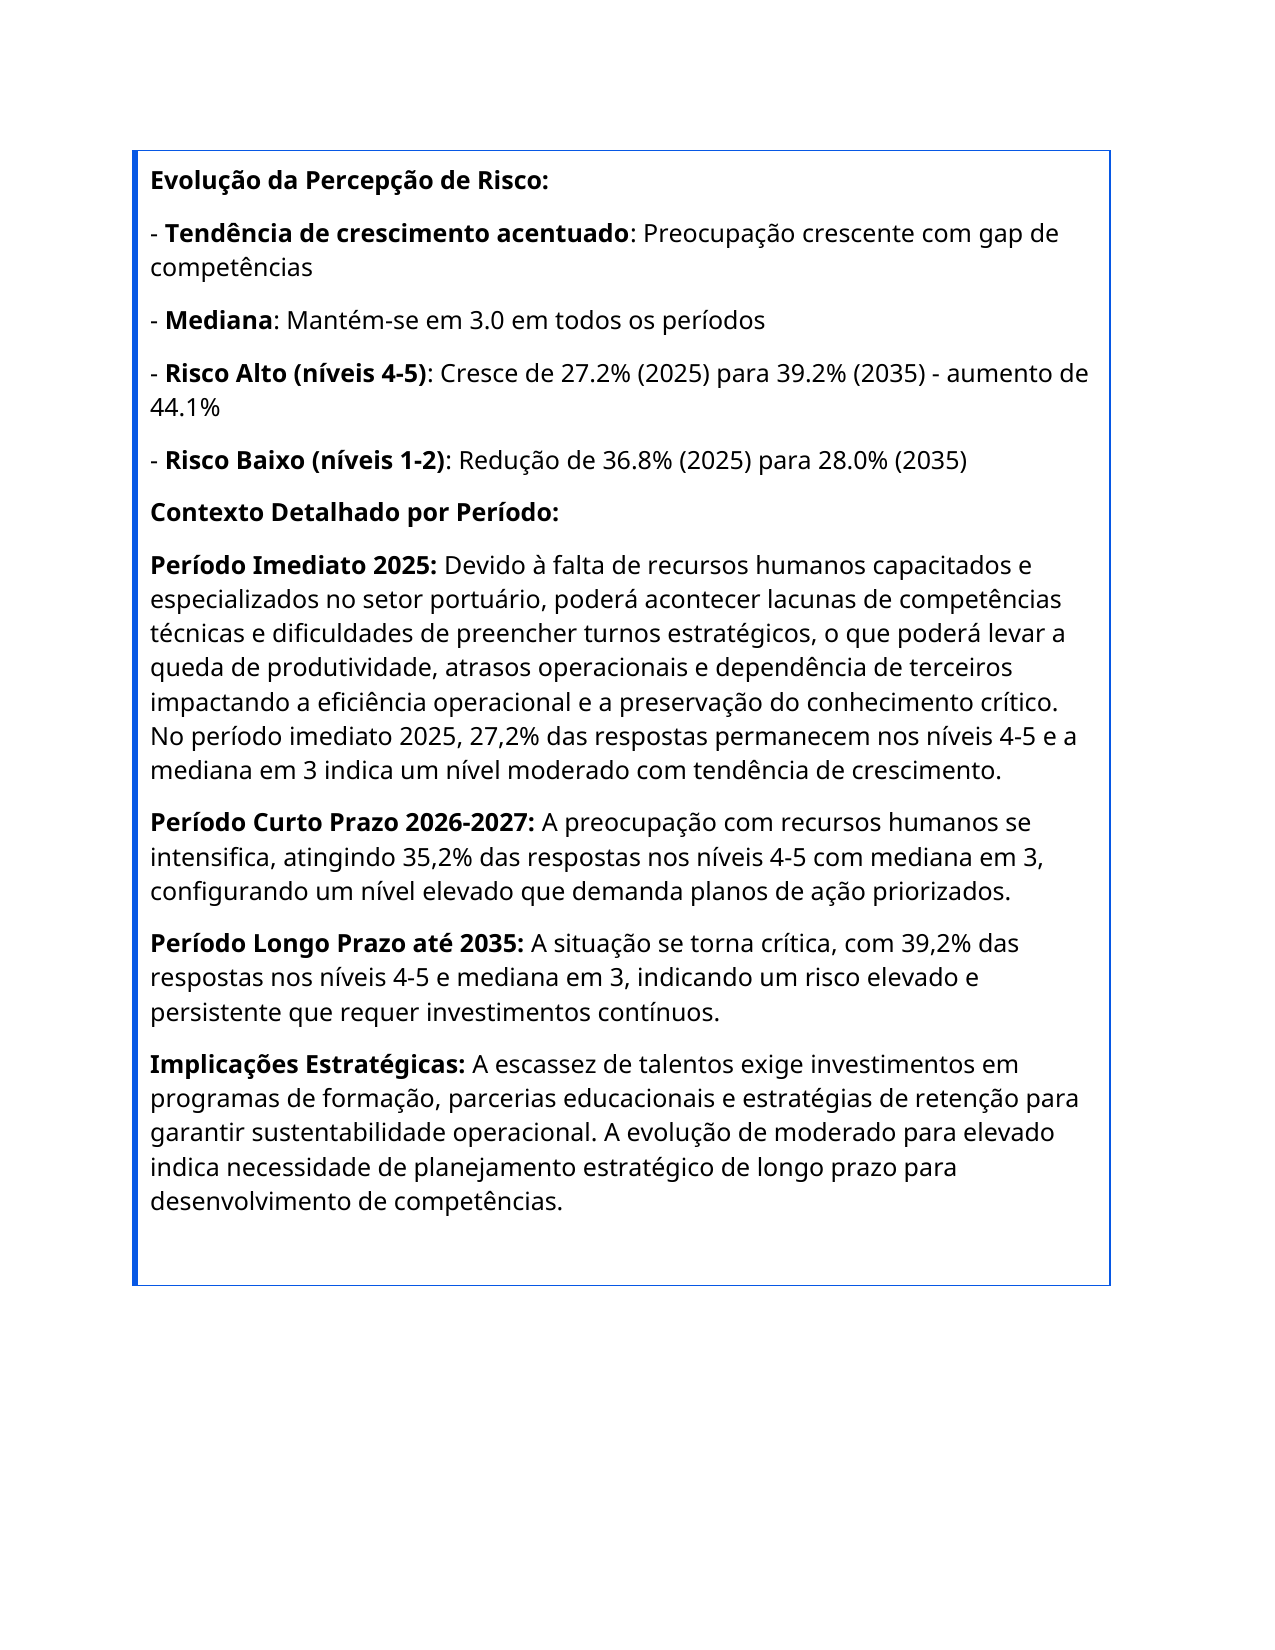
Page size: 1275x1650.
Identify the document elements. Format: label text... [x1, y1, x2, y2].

table_cell Evolução da Percepção de Risco: - Tendência de crescimento acentuado: Preocupação crescente com gap de competências - Mediana: Mantém-se em 3.0 em todos os períodos - Risco Alto (níveis 4-5): Cresce de 27.2% (2025) para 39.2% (2035) - aumento de 44.1% - Risco Baixo (níveis 1-2): Redução de 36.8% (2025) para 28.0% (2035) Contexto Detalhado por Período: Período Imediato 2025: Devido à falta de recursos humanos capacitados e especializados no setor portuário, poderá acontecer lacunas de competências técnicas e dificuldades de preencher turnos estratégicos, o que poderá levar a queda de produtividade, atrasos operacionais e dependência de terceiros impactando a eficiência operacional e a preservação do conhecimento crítico. No período imediato 2025, 27,2% das respostas permanecem nos níveis 4-5 e a mediana em 3 indica um nível moderado com tendência de crescimento. Período Curto Prazo 2026-2027: A preocupação com recursos humanos se intensifica, atingindo 35,2% das respostas nos níveis 4-5 com mediana em 3, configurando um nível elevado que demanda planos de ação priorizados. Período Longo Prazo até 2035: A situação se torna crítica, com 39,2% das respostas nos níveis 4-5 e mediana em 3, indicando um risco elevado e persistente que requer investimentos contínuos. Implicações Estratégicas: A escassez de talentos exige investimentos em programas de formação, parcerias educacionais e estratégias de retenção para garantir sustentabilidade operacional. A evolução de moderado para elevado indica necessidade de planejamento estratégico de longo prazo para desenvolvimento de competências. [138, 151, 1109, 1285]
